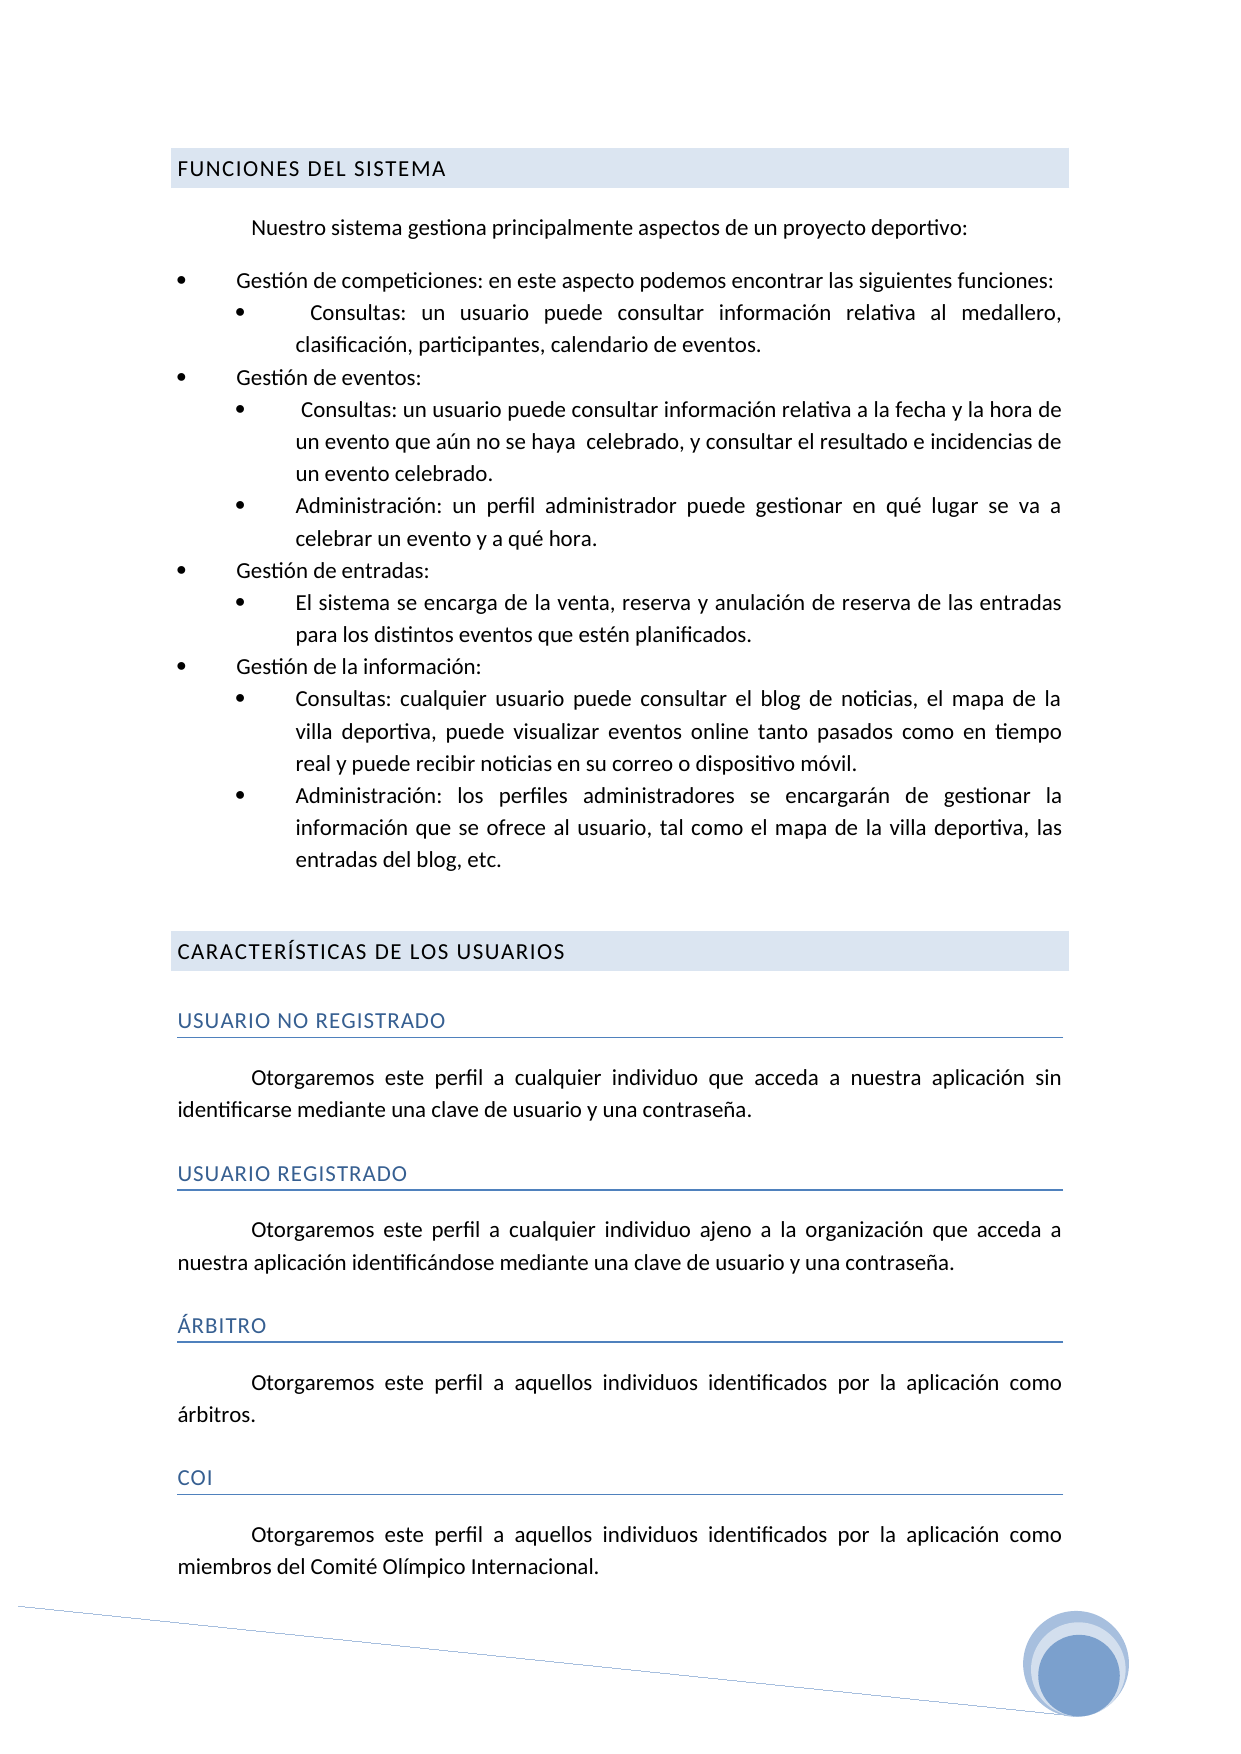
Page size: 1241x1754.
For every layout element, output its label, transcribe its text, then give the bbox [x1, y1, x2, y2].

text Otorgaremos este perfil a cualquier individuo ajeno a la organización que acceda a nuestra aplicación identificándose mediante una clave de usuario y una contraseña. [177, 1216, 1063, 1276]
list El sistema se encarga de la venta, reserva y anulación de reserva de las entradas para los distintos eventos que estén planificados. [236, 588, 1063, 648]
list Administración: un perfil administrador puede gestionar en qué lugar se va a celebrar un evento y a qué hora. [236, 491, 1063, 552]
text Gestión de la información: [177, 652, 1063, 680]
text Gestión de eventos: [177, 363, 1063, 391]
text Otorgaremos este perfil a aquellos individuos identificados por la aplicación como miembros del Comité Olímpico Internacional. [177, 1520, 1063, 1580]
subtitle COI [177, 1463, 1063, 1494]
subtitle Funciones del sistema [177, 154, 1063, 182]
subtitle USUARIO REGISTRADO [177, 1159, 1063, 1189]
list Consultas: un usuario puede consultar información relativa al medallero, clasificación, participantes, calendario de eventos. [236, 298, 1063, 358]
subtitle Características de los usuarios [177, 937, 1063, 965]
list Consultas: un usuario puede consultar información relativa a la fecha y la hora de un evento que aún no se haya celebrado, y consultar el resultado e incidencias de un evento celebrado. [236, 395, 1063, 487]
text Otorgaremos este perfil a cualquier individuo que acceda a nuestra aplicación sin identificarse mediante una clave de usuario y una contraseña. [177, 1063, 1063, 1123]
subtitle USUARIO NO REGISTRADO [177, 1007, 1063, 1037]
text Gestión de entradas: [177, 556, 1063, 584]
list Consultas: cualquier usuario puede consultar el blog de noticias, el mapa de la villa deportiva, puede visualizar eventos online tanto pasados como en tiempo real y puede recibir noticias en su correo o dispositivo móvil. [236, 684, 1063, 777]
text Gestión de competiciones: en este aspecto podemos encontrar las siguientes funciones: [177, 266, 1063, 294]
text Otorgaremos este perfil a aquellos individuos identificados por la aplicación como árbitros. [177, 1368, 1063, 1428]
list Administración: los perfiles administradores se encargarán de gestionar la información que se ofrece al usuario, tal como el mapa de la villa deportiva, las entradas del blog, etc. [236, 781, 1063, 873]
subtitle ÁRBITRO [177, 1311, 1063, 1341]
text Nuestro sistema gestiona principalmente aspectos de un proyecto deportivo: [177, 213, 1063, 241]
